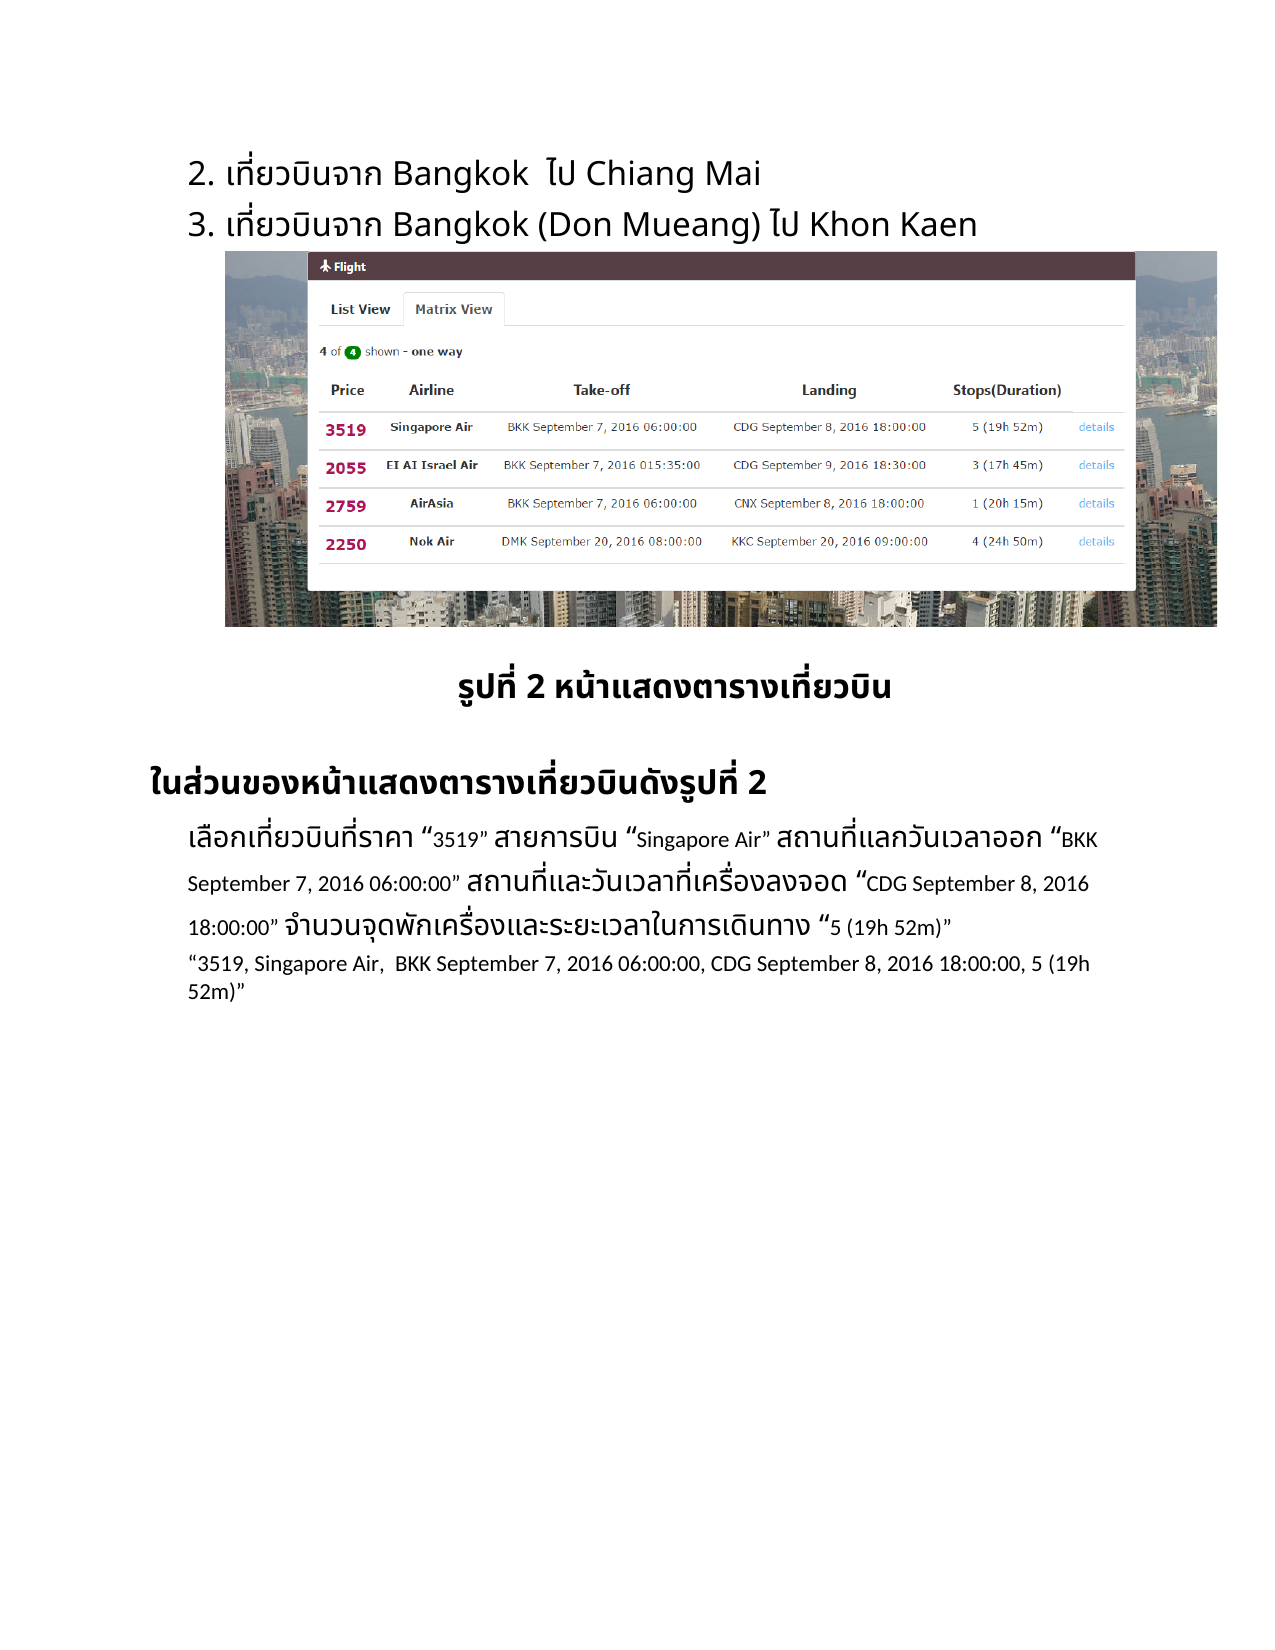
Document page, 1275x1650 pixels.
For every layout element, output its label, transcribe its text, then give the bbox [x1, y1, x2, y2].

text ในส่วนของหน้าแสดงตารางเที่ยวบินดังรูปที่ 2 [150, 759, 1125, 809]
list เที่ยวบินจาก Bangkok ไป Chiang Mai [187, 150, 1125, 201]
text “3519, Singapore Air, BKK September 7, 2016 06:00:00, CDG September 8, 2016 18:00:00, 5 (19h 52m)” [187, 949, 1125, 1005]
picture [225, 251, 1218, 627]
list เที่ยวบินจาก Bangkok (Don Mueang) ไป Khon Kaen [187, 201, 1125, 251]
text เลือกเที่ยวบินที่ราคา “3519” สายการบิน “Singapore Air” สถานที่แลกวันเวลาออก “BKK September 7, 2016 06:00:00” สถานที่และวันเวลาที่เครื่องลงจอด “CDG September 8, 2016 18:00:00” จำนวนจุดพักเครื่องและระยะเวลาในการเดินทาง “5 (19h 52m)” [187, 817, 1125, 949]
list รูปที่ 2 หน้าแสดงตารางเที่ยวบิน [225, 663, 1125, 713]
